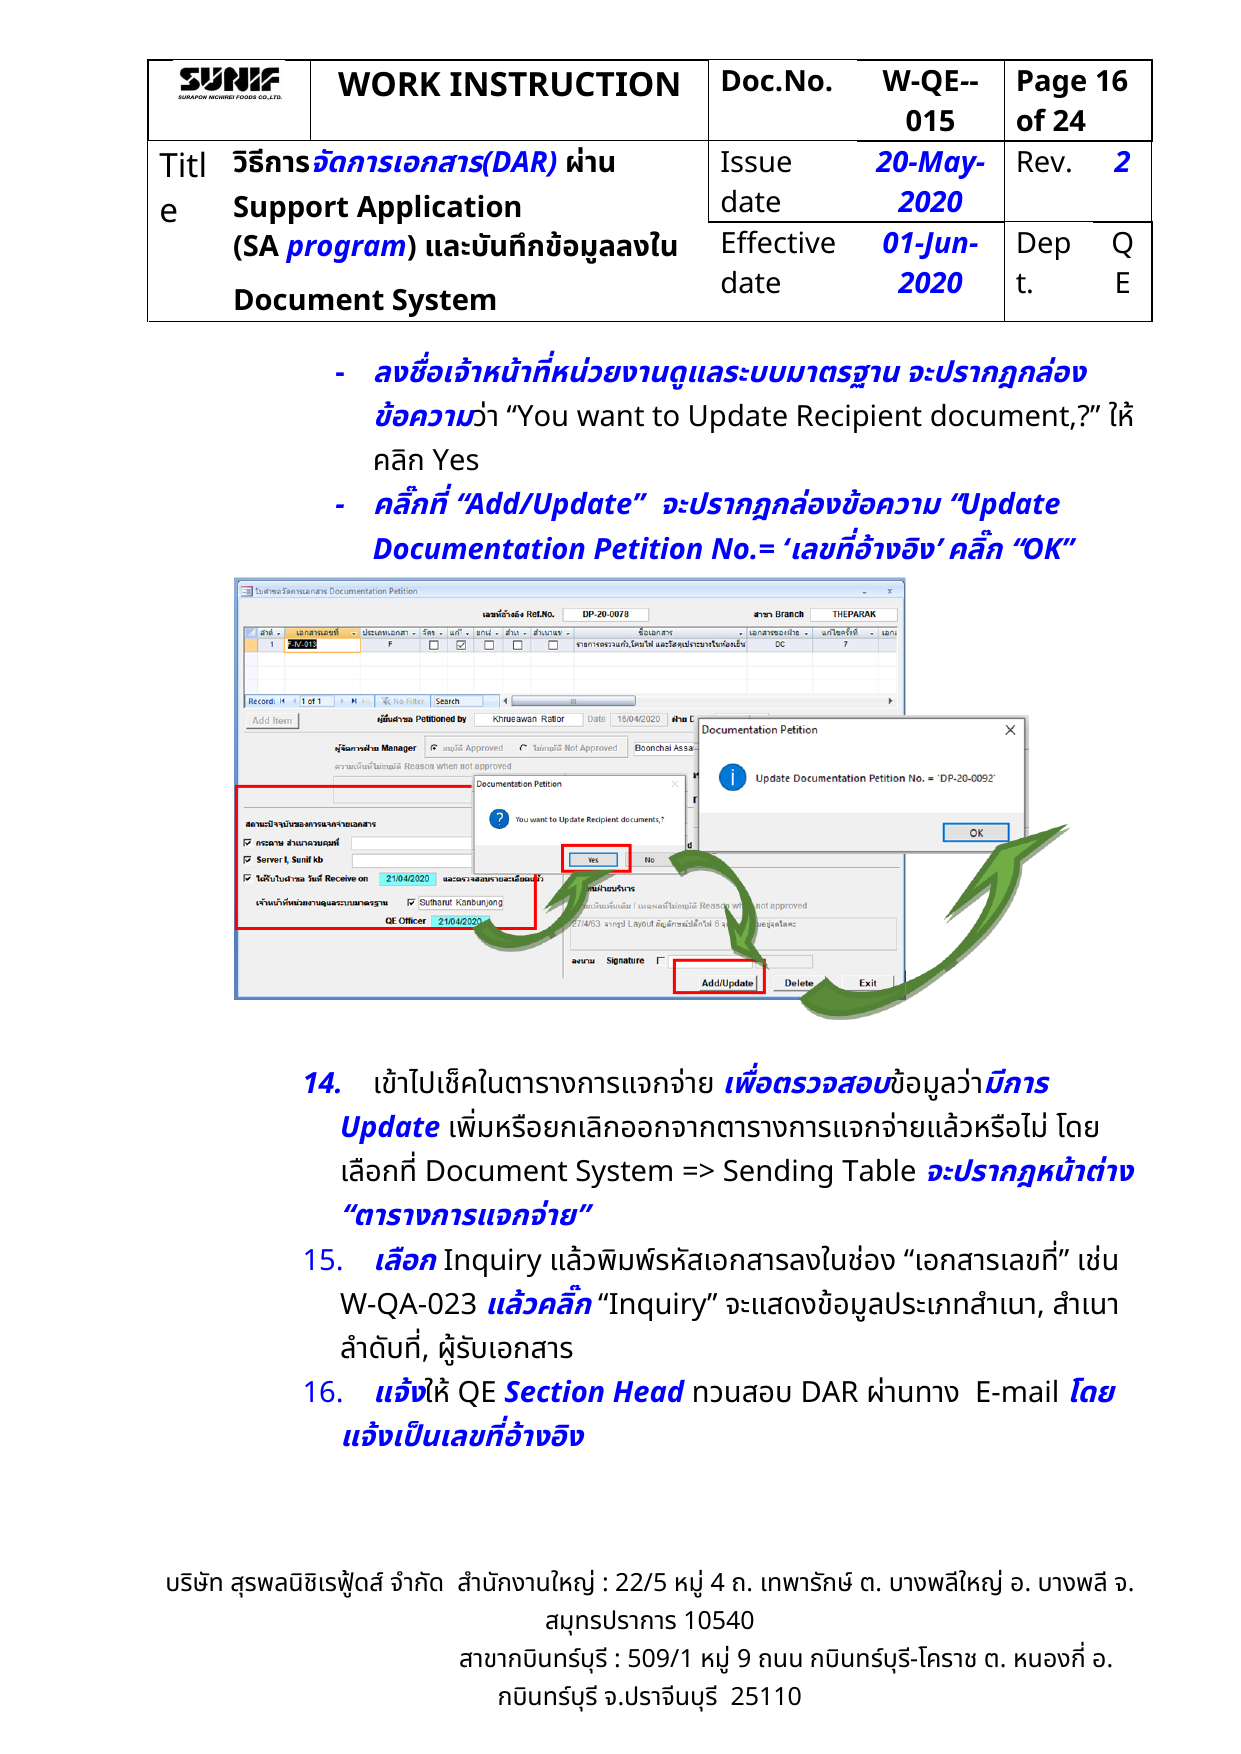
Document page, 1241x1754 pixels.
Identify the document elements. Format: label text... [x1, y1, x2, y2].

list แจ้งให้ QE Section Head ทวนสอบ DAR ผ่านทาง E-mail โดยแจ้งเป็นเลขที่อ้างอิง [302, 1372, 1152, 1460]
list ลงชื่อเจ้าหน้าที่หน่วยงานดูแลระบบมาตรฐาน จะปรากฎกล่องข้อความว่า “You want to Update Recipient document,?” ให้คลิก Yes [335, 351, 1152, 484]
list เลือก Inquiry แล้วพิมพ์รหัสเอกสารลงในช่อง “เอกสารเลขที่” เช่น W-QA-023 แล้วคลิ๊ก “Inquiry” จะแสดงข้อมูลประเภทสำเนา, สำเนาลำดับที่, ผู้รับเอกสาร [302, 1239, 1152, 1372]
list คลิ๊กที่ “Add/Update” จะปรากฎกล่องข้อความ “Update Documentation Petition No.= ‘เลขที่อ้างอิง’ คลิ๊ก “OK” [335, 484, 1152, 572]
picture [226, 572, 1073, 1023]
list เข้าไปเช็คในตารางการแจกจ่าย เพื่อตรวจสอบข้อมูลว่ามีการ Update เพิ่มหรือยกเลิกออกจากตารางการแจกจ่ายแล้วหรือไม่ โดยเลือกที่ Document System => Sending Table จะปรากฎหน้าต่าง “ตารางการแจกจ่าย” [302, 1062, 1152, 1239]
picture [172, 60, 286, 102]
